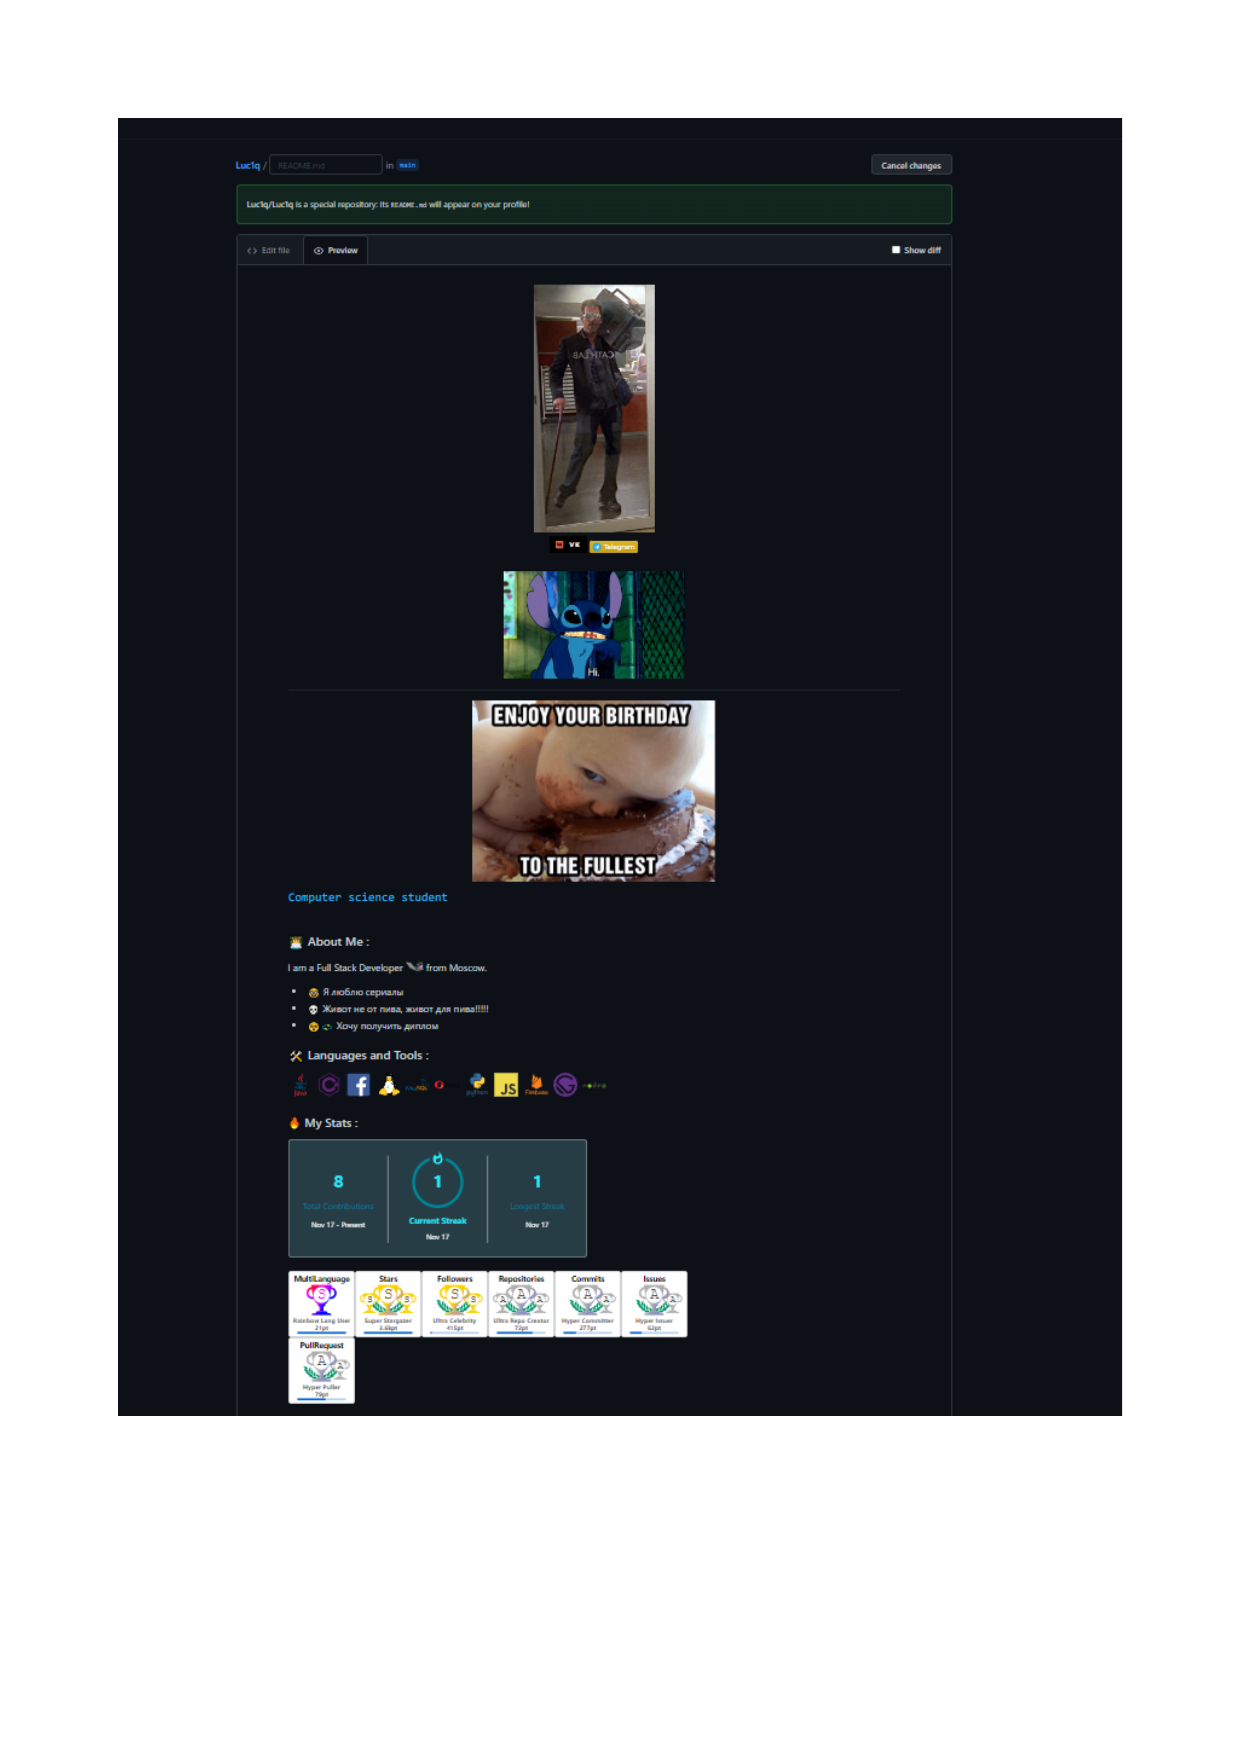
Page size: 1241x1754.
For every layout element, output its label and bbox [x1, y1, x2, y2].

picture [118, 118, 1123, 1416]
